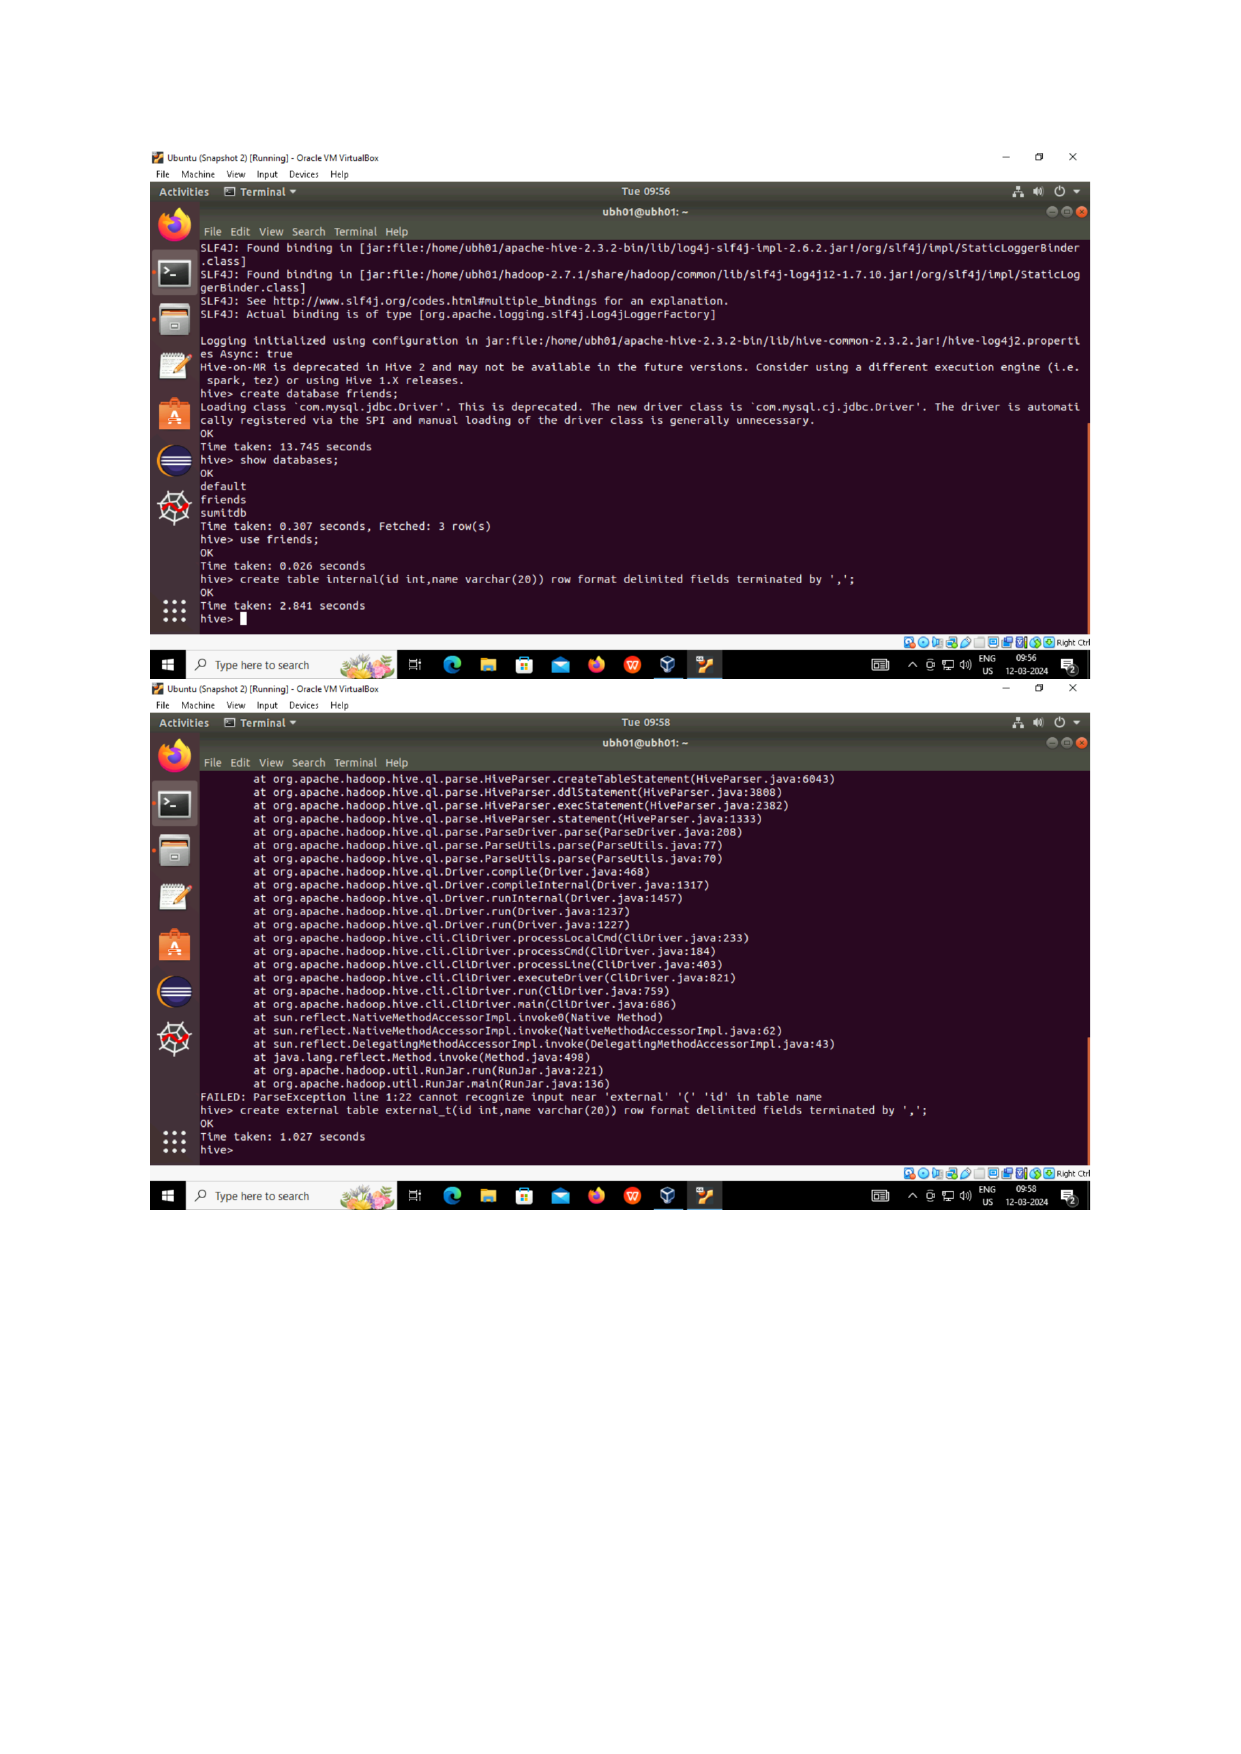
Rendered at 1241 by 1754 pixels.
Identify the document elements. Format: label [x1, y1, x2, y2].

picture [150, 681, 1091, 1210]
picture [150, 150, 1091, 679]
